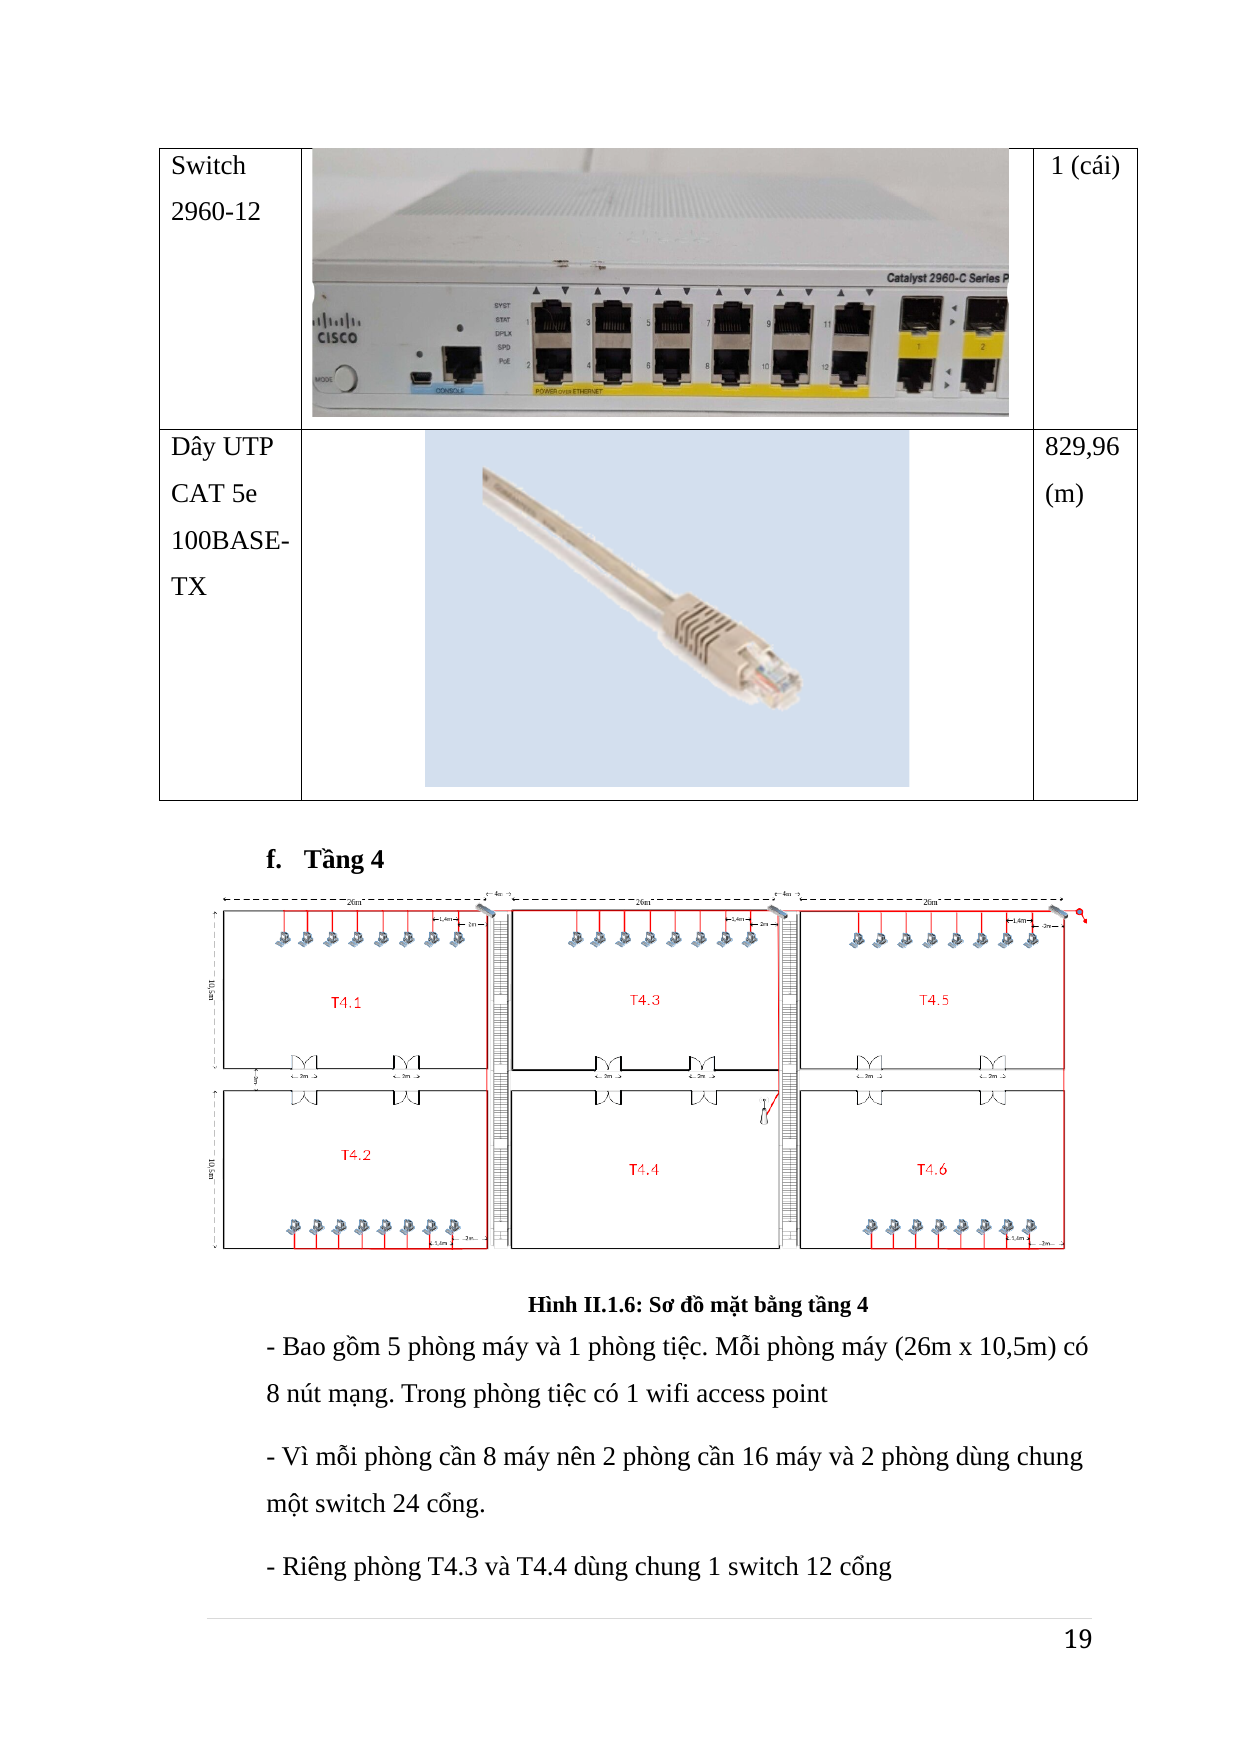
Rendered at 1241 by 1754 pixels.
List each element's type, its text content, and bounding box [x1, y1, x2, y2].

text - Riêng phòng T4.3 và T4.4 dùng chung 1 switch 12 cổng [266, 1550, 1092, 1582]
list Tầng 4 [266, 843, 1092, 874]
picture [312, 148, 1009, 417]
text - Bao gồm 5 phòng máy và 1 phòng tiệc. Mỗi phòng máy (26m x 10,5m) có 8 nút mạng. Trong phòng tiệc có 1 wifi access point [266, 1330, 1092, 1408]
table_cell 1 (cái) [1034, 149, 1137, 429]
list Hình II.1.6: Sơ đồ mặt bằng tầng 4 [304, 1291, 1092, 1317]
text - Vì mỗi phòng cần 8 máy nên 2 phòng cần 16 máy và 2 phòng dùng chung một switch 24 cổng. [266, 1440, 1092, 1518]
table_cell 829,96 (m) [1034, 430, 1137, 800]
table_cell [302, 430, 1033, 800]
table_cell Dây UTP CAT 5e 100BASE-TX [160, 430, 301, 800]
picture [425, 430, 910, 787]
table_cell Switch 2960-12 [160, 149, 301, 429]
table_cell [302, 149, 1033, 429]
